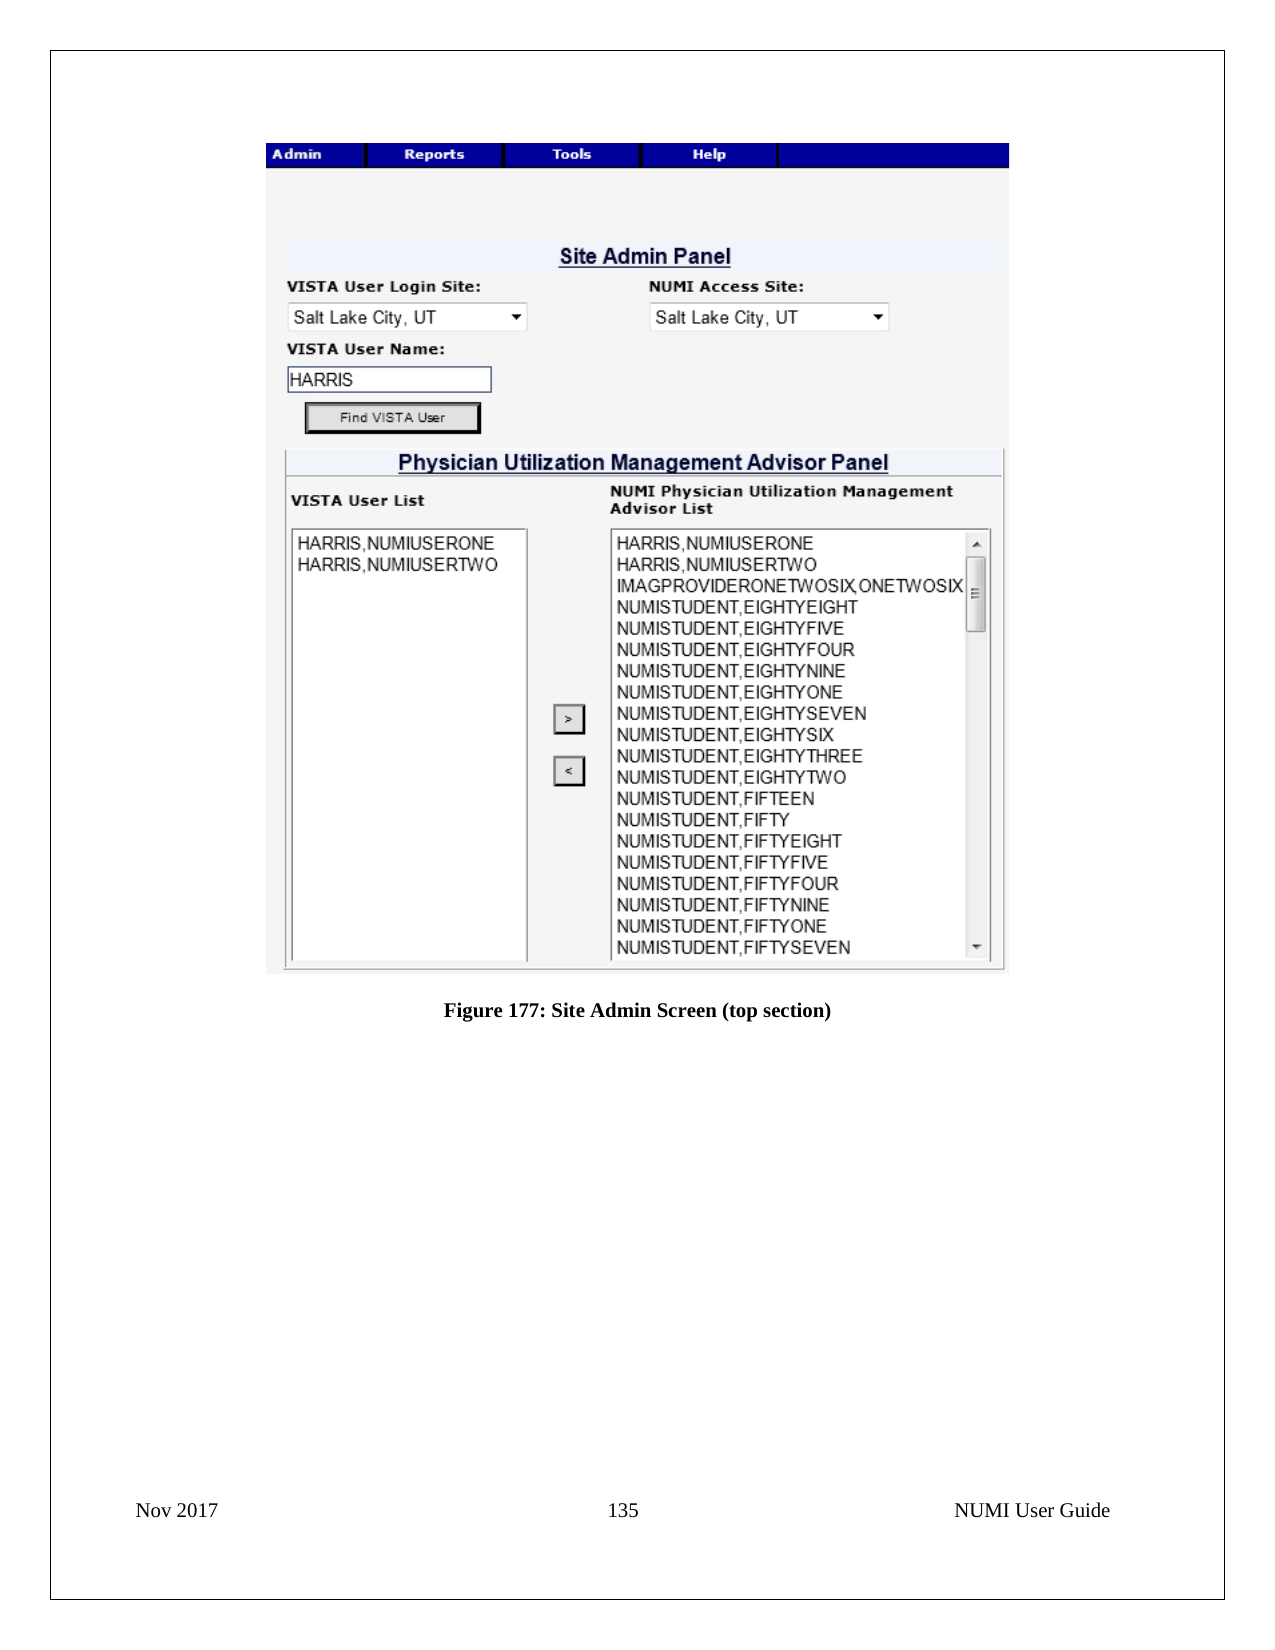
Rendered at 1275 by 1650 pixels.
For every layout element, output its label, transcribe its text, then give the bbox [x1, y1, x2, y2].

picture [266, 143, 1010, 974]
text Figure : Site Admin Screen (top section) [135, 998, 1139, 1022]
